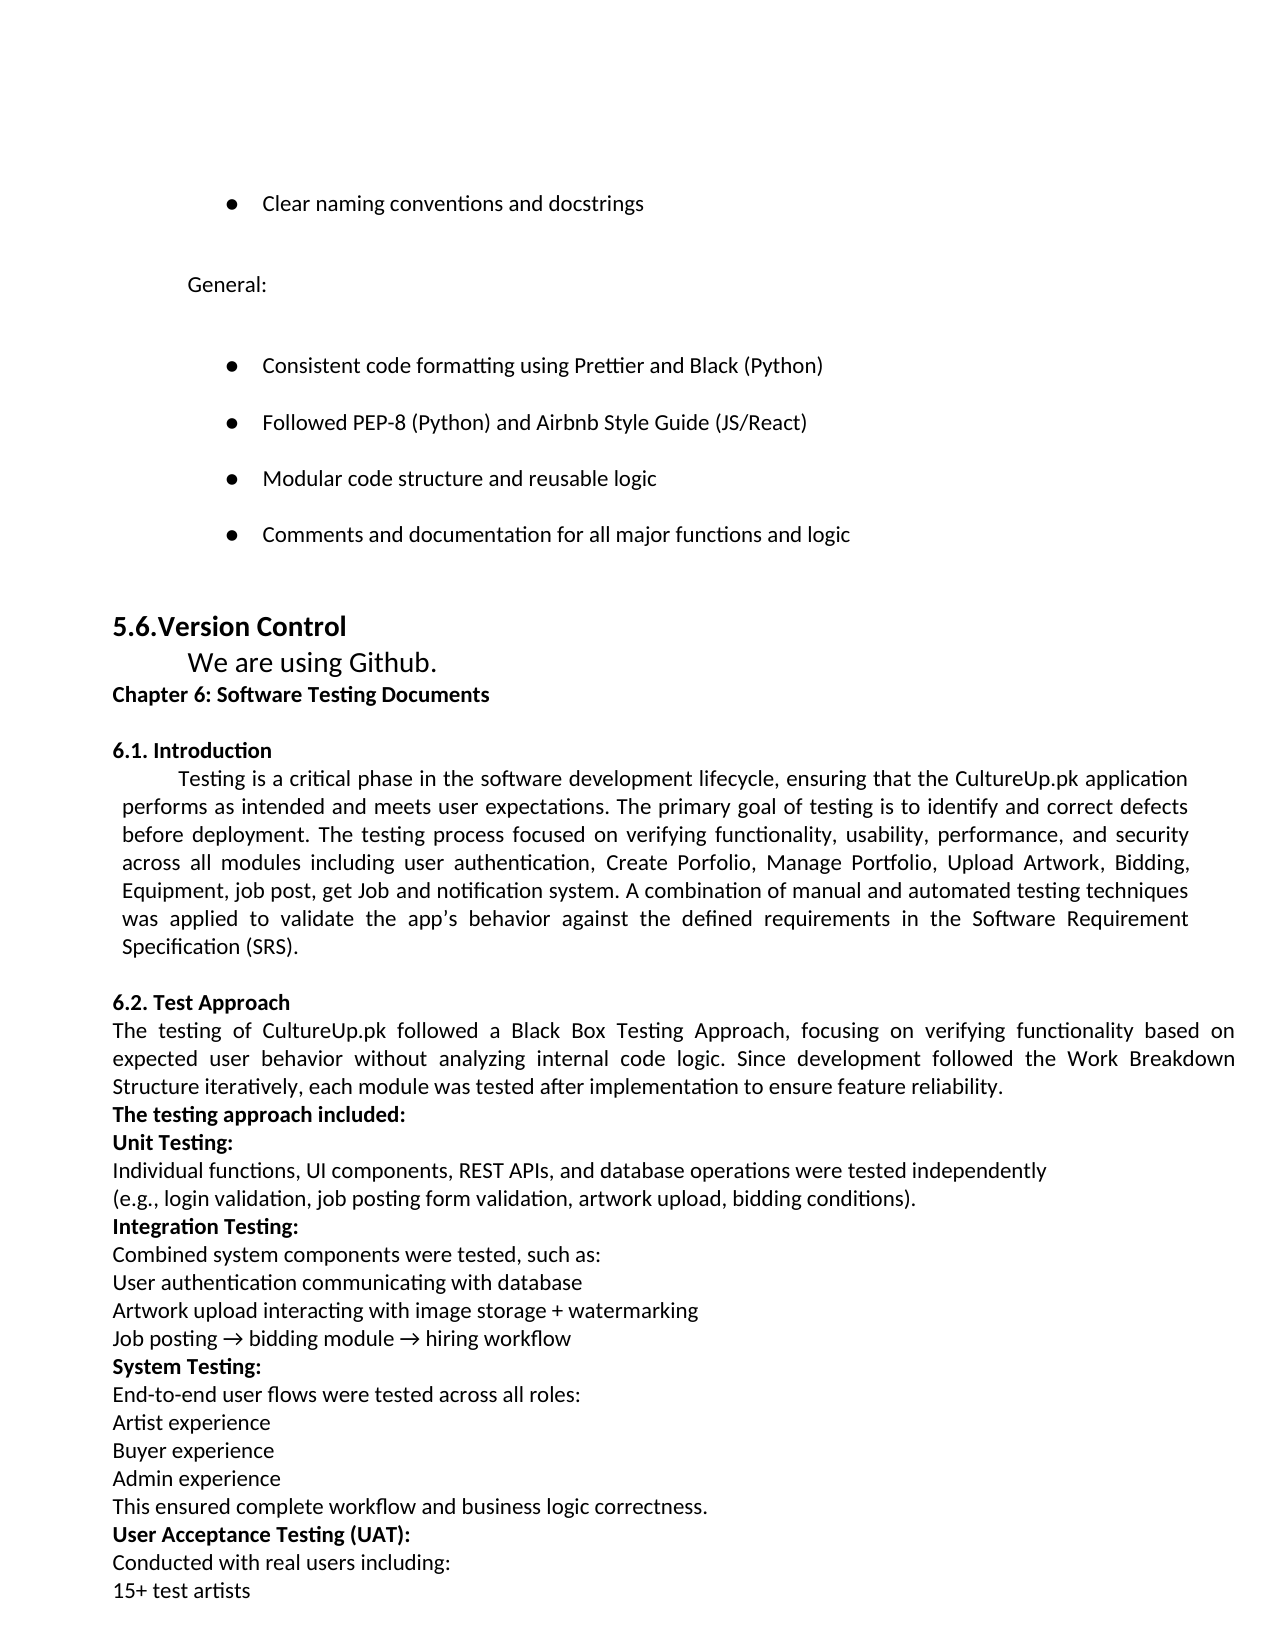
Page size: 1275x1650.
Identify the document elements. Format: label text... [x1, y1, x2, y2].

text System Testing: [112, 1352, 1237, 1380]
text Combined system components were tested, such as: [112, 1240, 1237, 1268]
list Modular code structure and reusable logic [225, 464, 1237, 520]
text Admin experience [112, 1464, 1237, 1492]
text Integration Testing: [112, 1212, 1237, 1240]
list Consistent code formatting using Prettier and Black (Python) [225, 352, 1237, 408]
text The testing of CultureUp.pk followed a Black Box Testing Approach, focusing on verifying functionality based on expected user behavior without analyzing internal code logic. Since development followed the Work Breakdown Structure iteratively, each module was tested after implementation to ensure feature reliability. [112, 1016, 1237, 1100]
text Unit Testing: [112, 1128, 1237, 1156]
list Followed PEP-8 (Python) and Airbnb Style Guide (JS/React) [225, 408, 1237, 464]
text User Acceptance Testing (UAT): [112, 1520, 1237, 1548]
text User authentication communicating with database [112, 1268, 1237, 1296]
text Artist experience [112, 1408, 1237, 1436]
text Artwork upload interacting with image storage + watermarking [112, 1296, 1237, 1324]
text 5.6.​Version Control [112, 608, 1237, 644]
list Comments and documentation for all major functions and logic [225, 520, 1237, 548]
text Testing is a critical phase in the software development lifecycle, ensuring that the CultureUp.pk application performs as intended and meets user expectations. The primary goal of testing is to identify and correct defects before deployment. The testing process focused on verifying functionality, usability, performance, and security across all modules including user authentication, Create Porfolio, Manage Portfolio, Upload Artwork, Bidding, Equipment, job post, get Job and notification system. A combination of manual and automated testing techniques was applied to validate the app’s behavior against the defined requirements in the Software Requirement Specification (SRS). [122, 764, 1191, 960]
text End-to-end user flows were tested across all roles: [112, 1380, 1237, 1408]
text The testing approach included: [112, 1100, 1237, 1128]
text (e.g., login validation, job posting form validation, artwork upload, bidding conditions). [112, 1184, 1237, 1212]
text This ensured complete workflow and business logic correctness. [112, 1492, 1237, 1520]
subtitle Chapter 6: Software Testing Documents [112, 680, 1237, 708]
text 15+ test artists [112, 1576, 1237, 1604]
list Clear naming conventions and docstrings [225, 189, 1237, 246]
text General: [187, 271, 1237, 327]
text We are using Github. [112, 644, 1237, 680]
text Job posting → bidding module → hiring workflow [112, 1324, 1237, 1352]
text Buyer experience [112, 1436, 1237, 1464]
text Conducted with real users including: [112, 1548, 1237, 1576]
text Individual functions, UI components, REST APIs, and database operations were tested independently [112, 1156, 1237, 1184]
text 6.1. Introduction [112, 736, 1237, 764]
text 6.2. Test Approach [112, 988, 1191, 1016]
